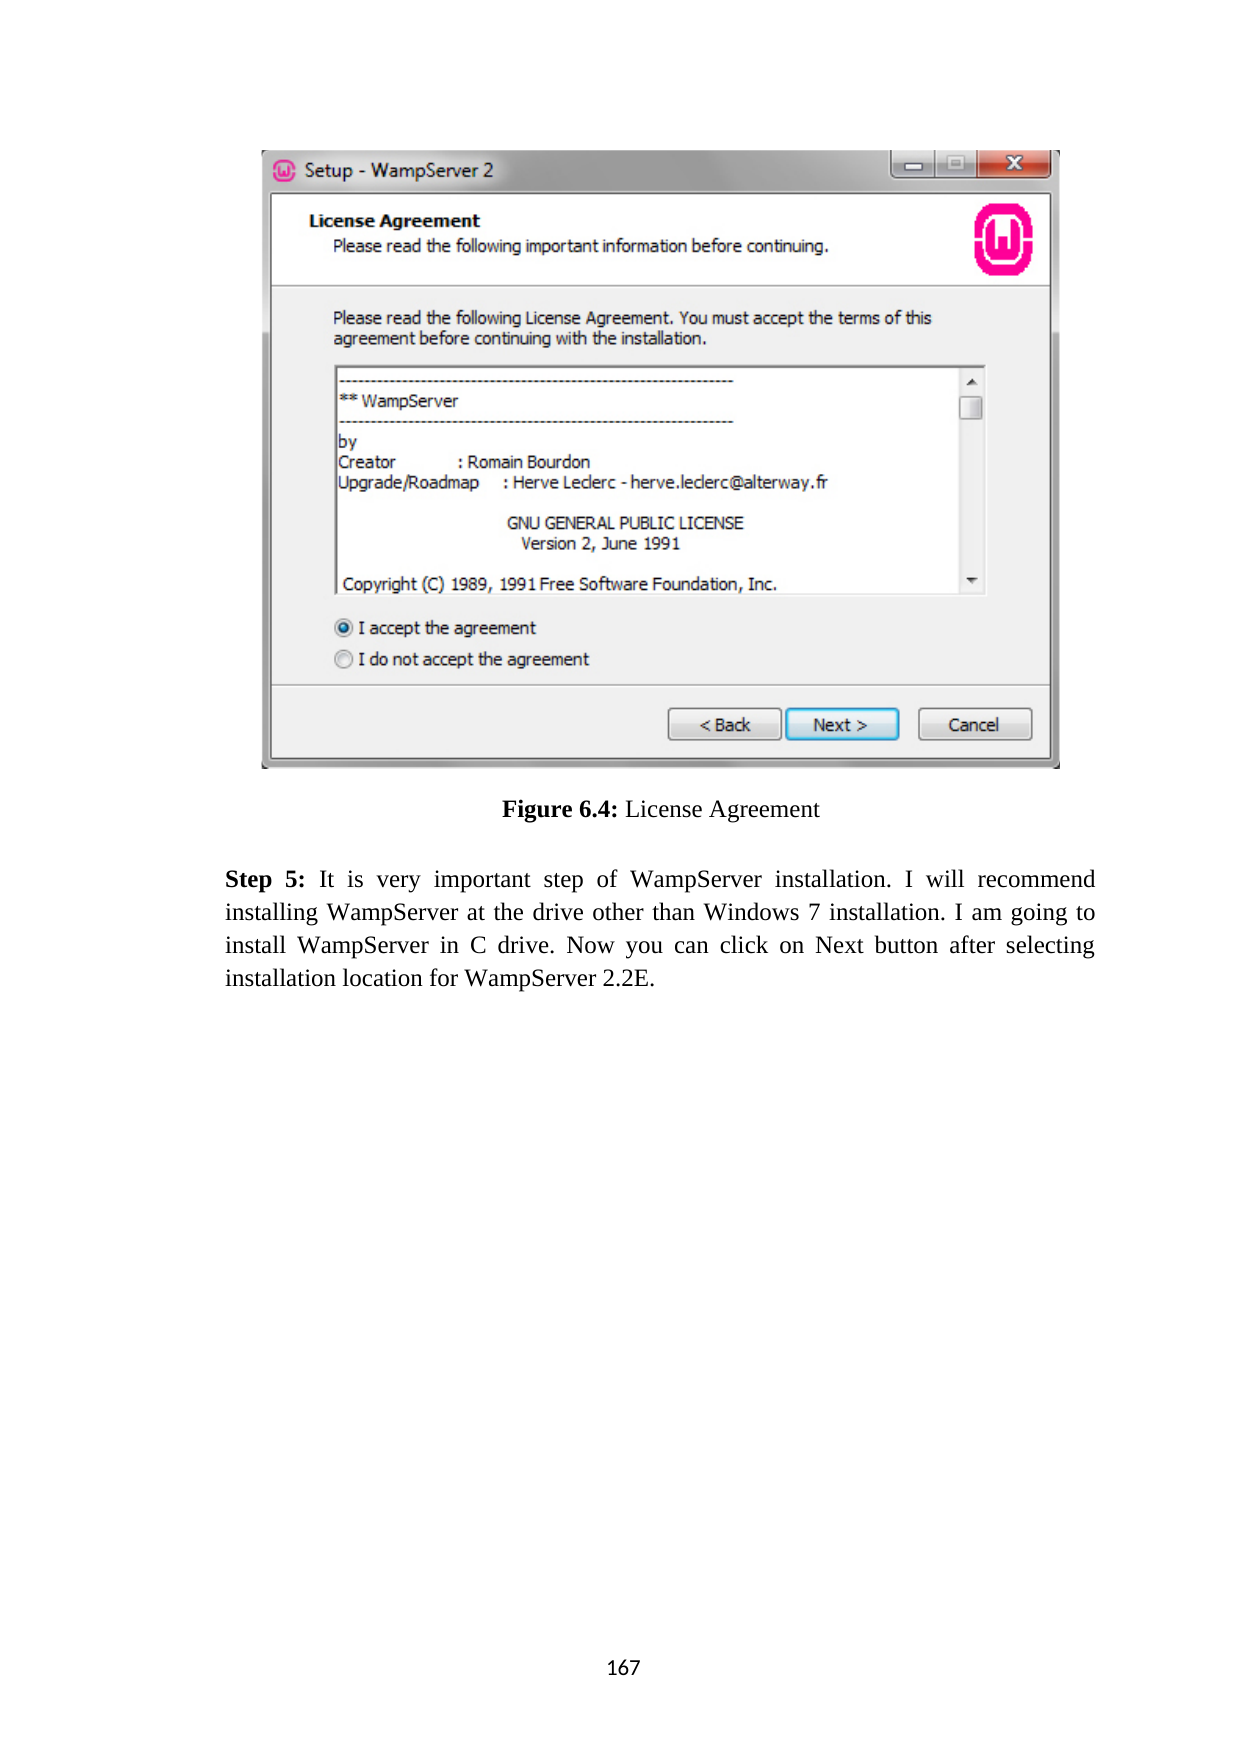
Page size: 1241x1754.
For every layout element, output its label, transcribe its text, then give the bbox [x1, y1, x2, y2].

picture [261, 150, 1060, 769]
text Figure 6.4: License Agreement [225, 794, 1097, 822]
text Step 5: It is very important step of WampServer installation. I will recommend installing WampServer at the drive other than Windows 7 installation. I am going to install WampServer in C drive. Now you can click on Next button after selecting installation location for WampServer 2.2E. [225, 864, 1097, 992]
